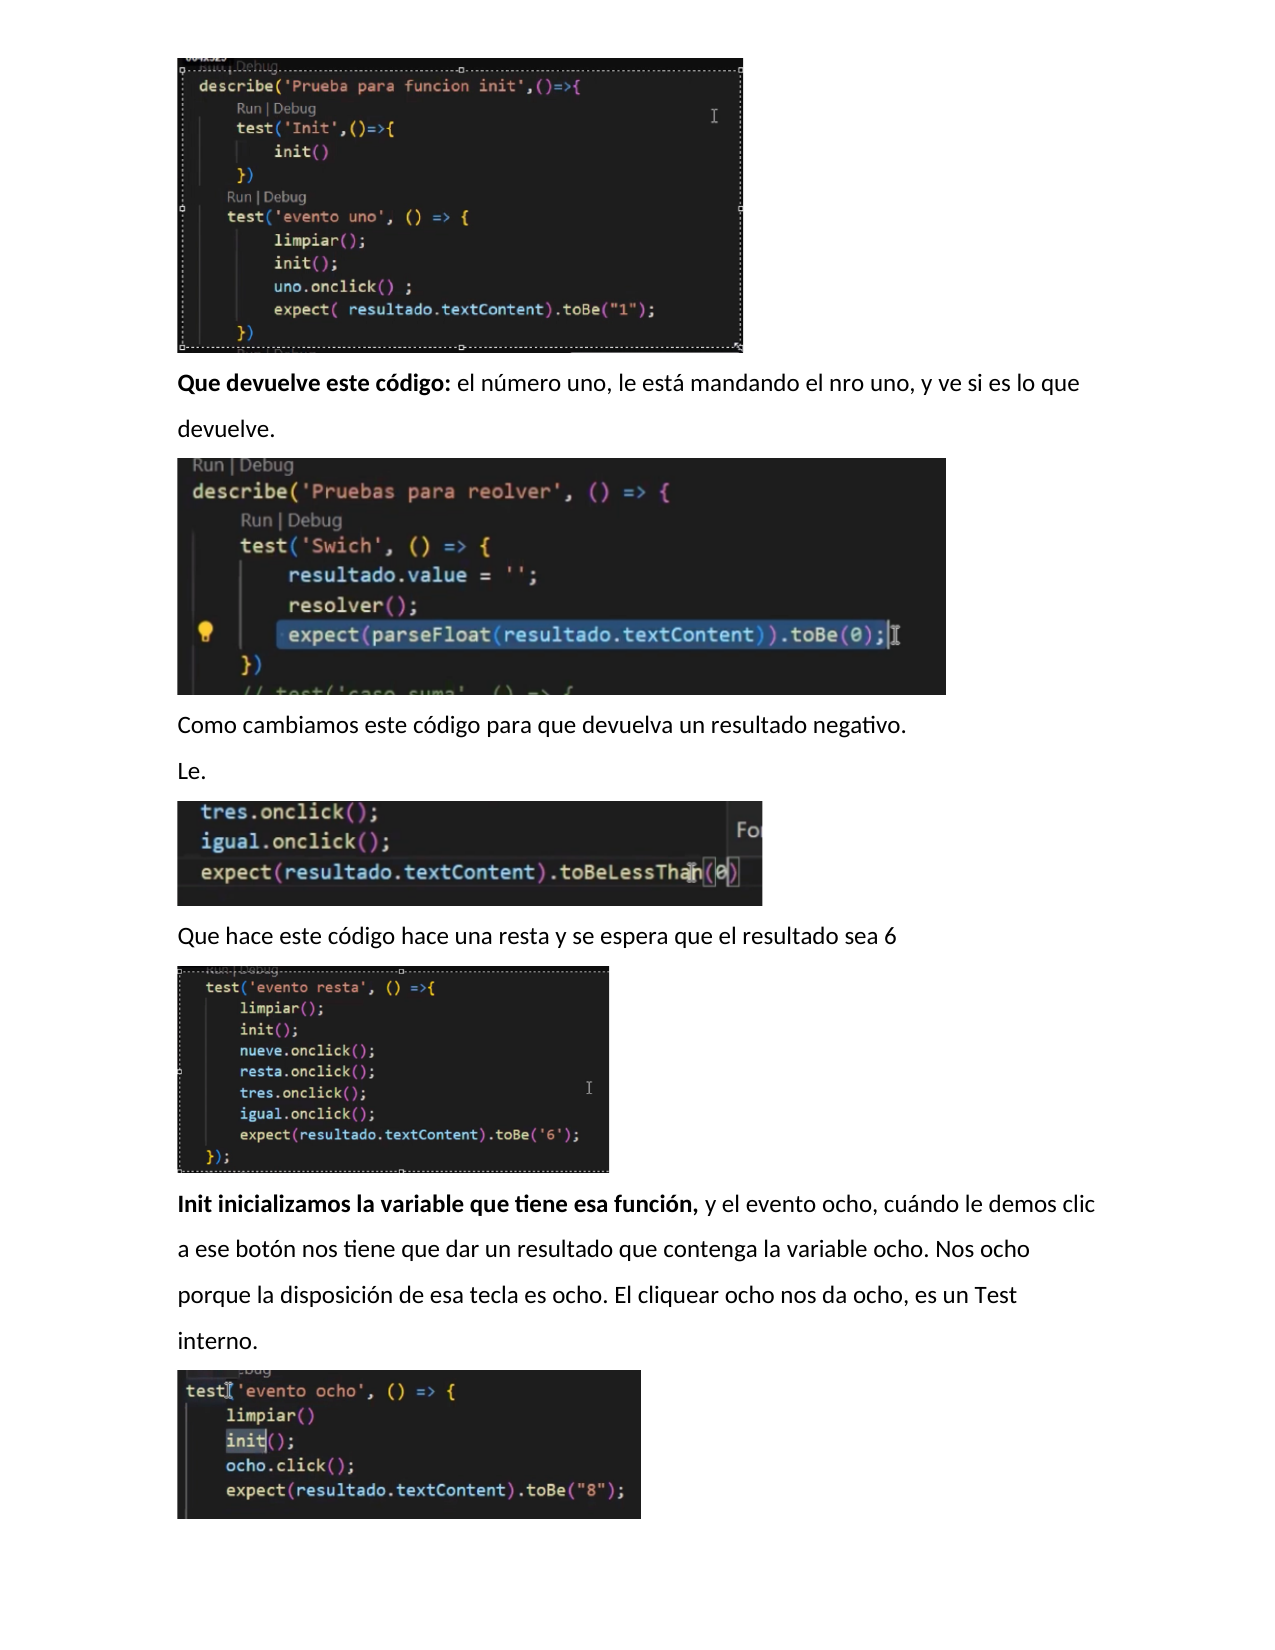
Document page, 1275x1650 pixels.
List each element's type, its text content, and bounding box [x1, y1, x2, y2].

text Que hace este código hace una resta y se espera que el resultado sea 6 [177, 920, 1098, 951]
picture [177, 458, 946, 695]
picture [177, 1370, 641, 1519]
text Como cambiamos este código para que devuelva un resultado negativo. [177, 709, 1098, 740]
text Init inicializamos la variable que tiene esa función, y el evento ocho, cuándo le demos clic a ese botón nos tiene que dar un resultado que contenga la variable ocho. Nos ocho porque la disposición de esa tecla es ocho. El cliquear ocho nos da ocho, es un Test interno. [177, 1188, 1098, 1355]
text Le. [177, 755, 1098, 786]
text Que devuelve este código: el número uno, le está mandando el nro uno, y ve si es lo que devuelve. [177, 367, 1098, 444]
picture [177, 58, 744, 353]
picture [177, 801, 763, 906]
picture [177, 966, 610, 1173]
